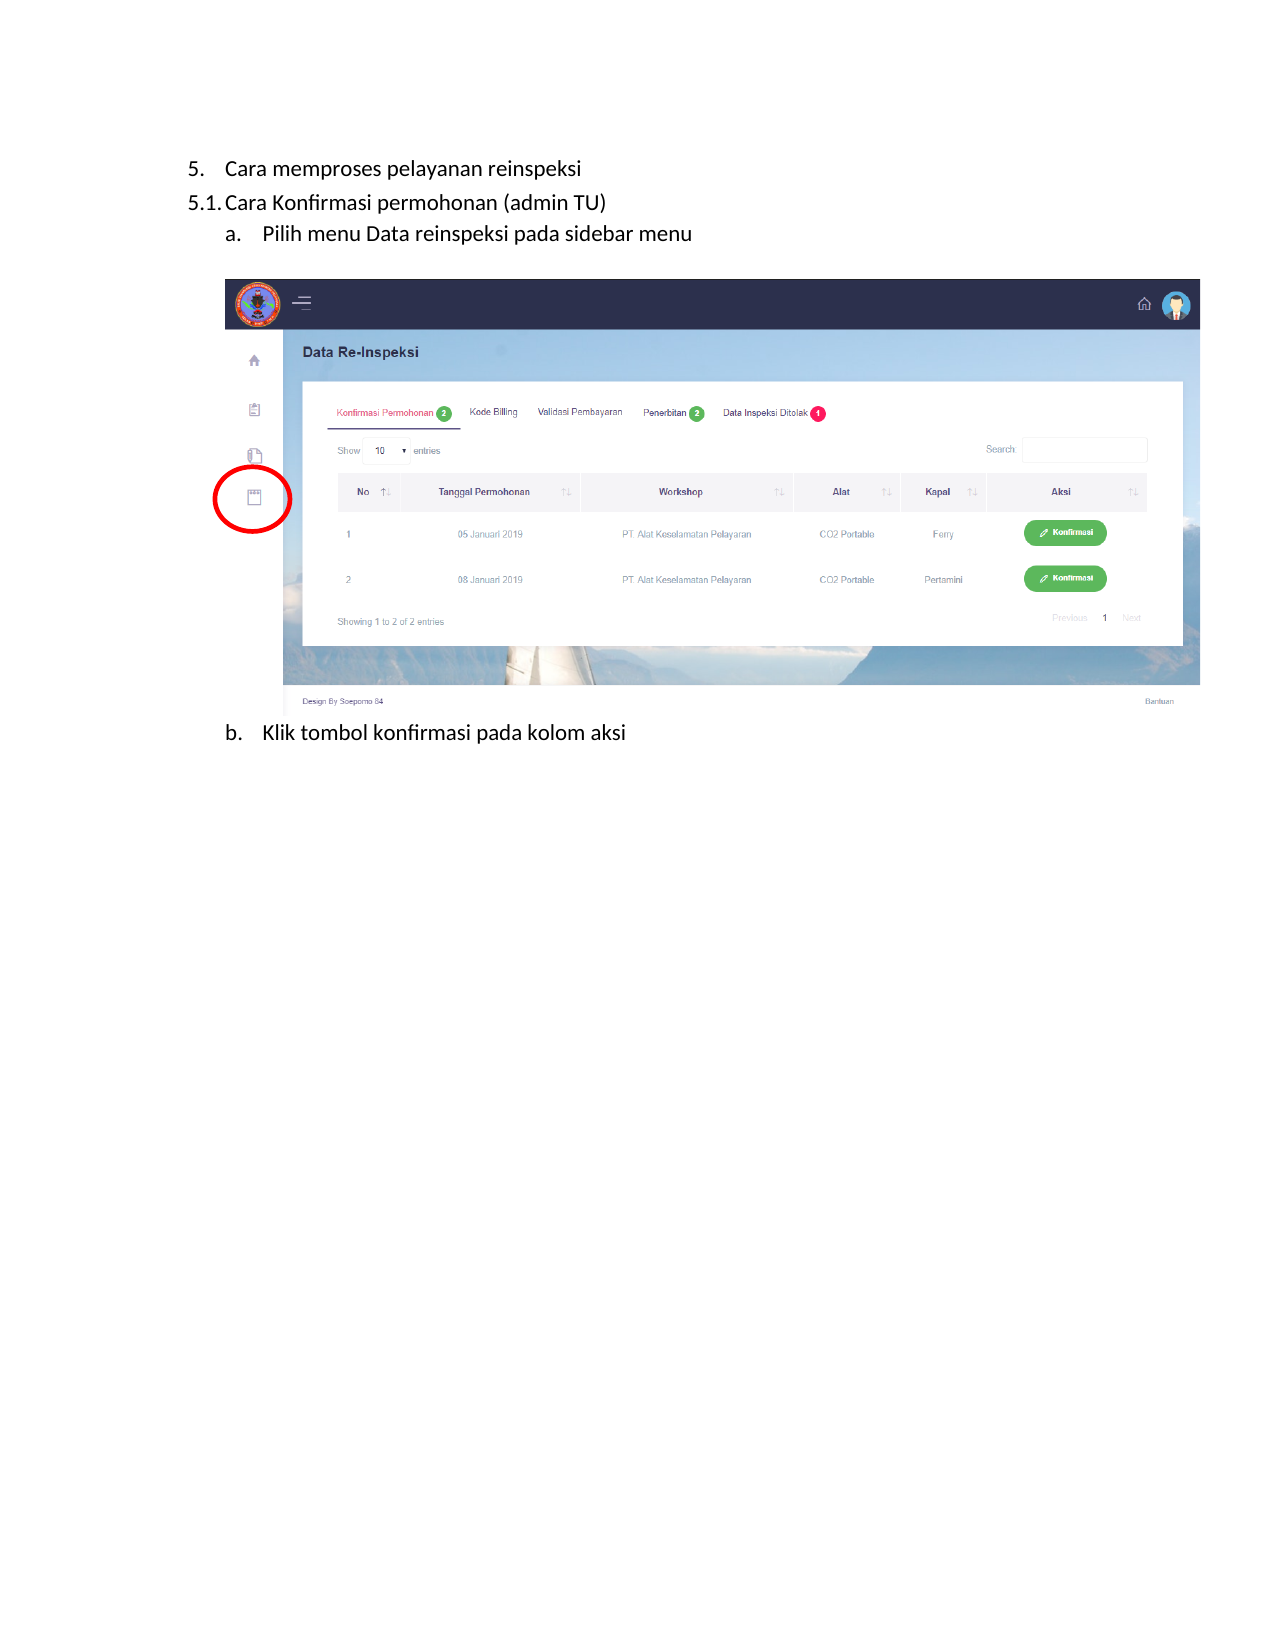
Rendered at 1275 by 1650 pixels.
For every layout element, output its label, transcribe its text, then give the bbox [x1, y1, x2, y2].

subtitle Cara Konfirmasi permohonan (admin TU) [187, 188, 1125, 217]
picture [225, 470, 287, 529]
list Pilih menu Data reinspeksi pada sidebar menu [225, 219, 1125, 247]
picture [225, 279, 1200, 716]
list Klik tombol konfirmasi pada kolom aksi [225, 718, 1125, 746]
subtitle Cara memproses pelayanan reinspeksi [187, 154, 1125, 182]
